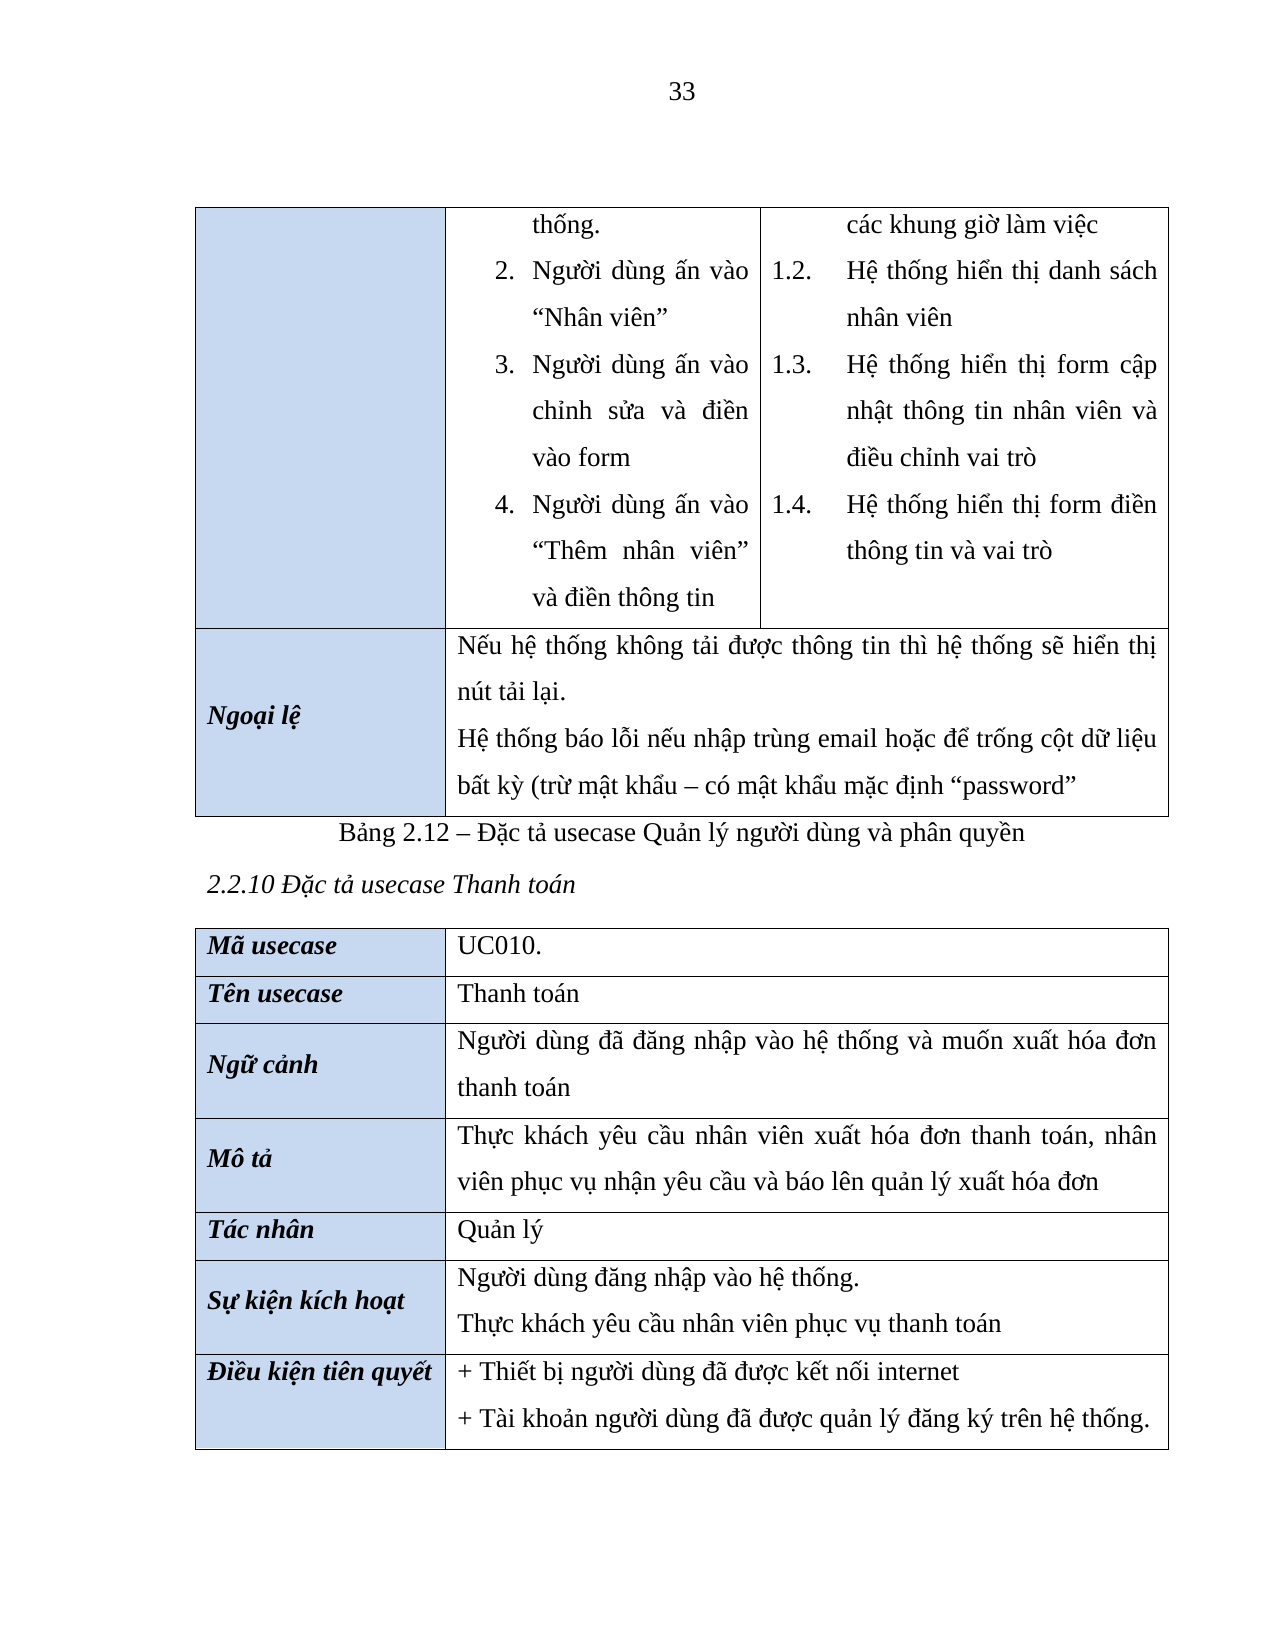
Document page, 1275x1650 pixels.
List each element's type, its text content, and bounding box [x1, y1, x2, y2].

table_cell Người dùng đăng nhập vào hệ thống. Thực khách yêu cầu nhân viên phục vụ thanh toán [446, 1261, 1168, 1354]
table_cell Thực khách yêu cầu nhân viên xuất hóa đơn thanh toán, nhân viên phục vụ nhận yêu cầu và báo lên quản lý xuất hóa đơn [446, 1119, 1168, 1212]
table_cell Tên usecase [196, 977, 445, 1023]
table_cell Sự kiện kích hoạt [196, 1261, 445, 1354]
table_header UC010. [446, 929, 1168, 976]
table_cell Nếu hệ thống không tải được thông tin thì hệ thống sẽ hiển thị nút tải lại. Hệ thống báo lỗi nếu nhập trùng email hoặc để trống cột dữ liệu bất kỳ (trừ mật khẩu – có mật khẩu mặc định “password” [446, 629, 1168, 816]
table_cell Ngữ cảnh [196, 1024, 445, 1118]
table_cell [761, 208, 1168, 628]
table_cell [446, 1355, 1168, 1448]
table_cell Thanh toán [446, 977, 1168, 1023]
table_cell Ngoại lệ [196, 629, 445, 816]
subtitle Đặc tả usecase Thanh toán [207, 868, 1157, 900]
table_cell Tác nhân [196, 1213, 445, 1260]
table_cell Người dùng đã đăng nhập vào hệ thống và muốn xuất hóa đơn thanh toán [446, 1024, 1168, 1118]
table_cell Mô tả [196, 1119, 445, 1212]
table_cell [196, 1355, 445, 1448]
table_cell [446, 208, 760, 628]
table_header Mã usecase [196, 929, 445, 976]
table_cell Quản lý [446, 1213, 1168, 1260]
